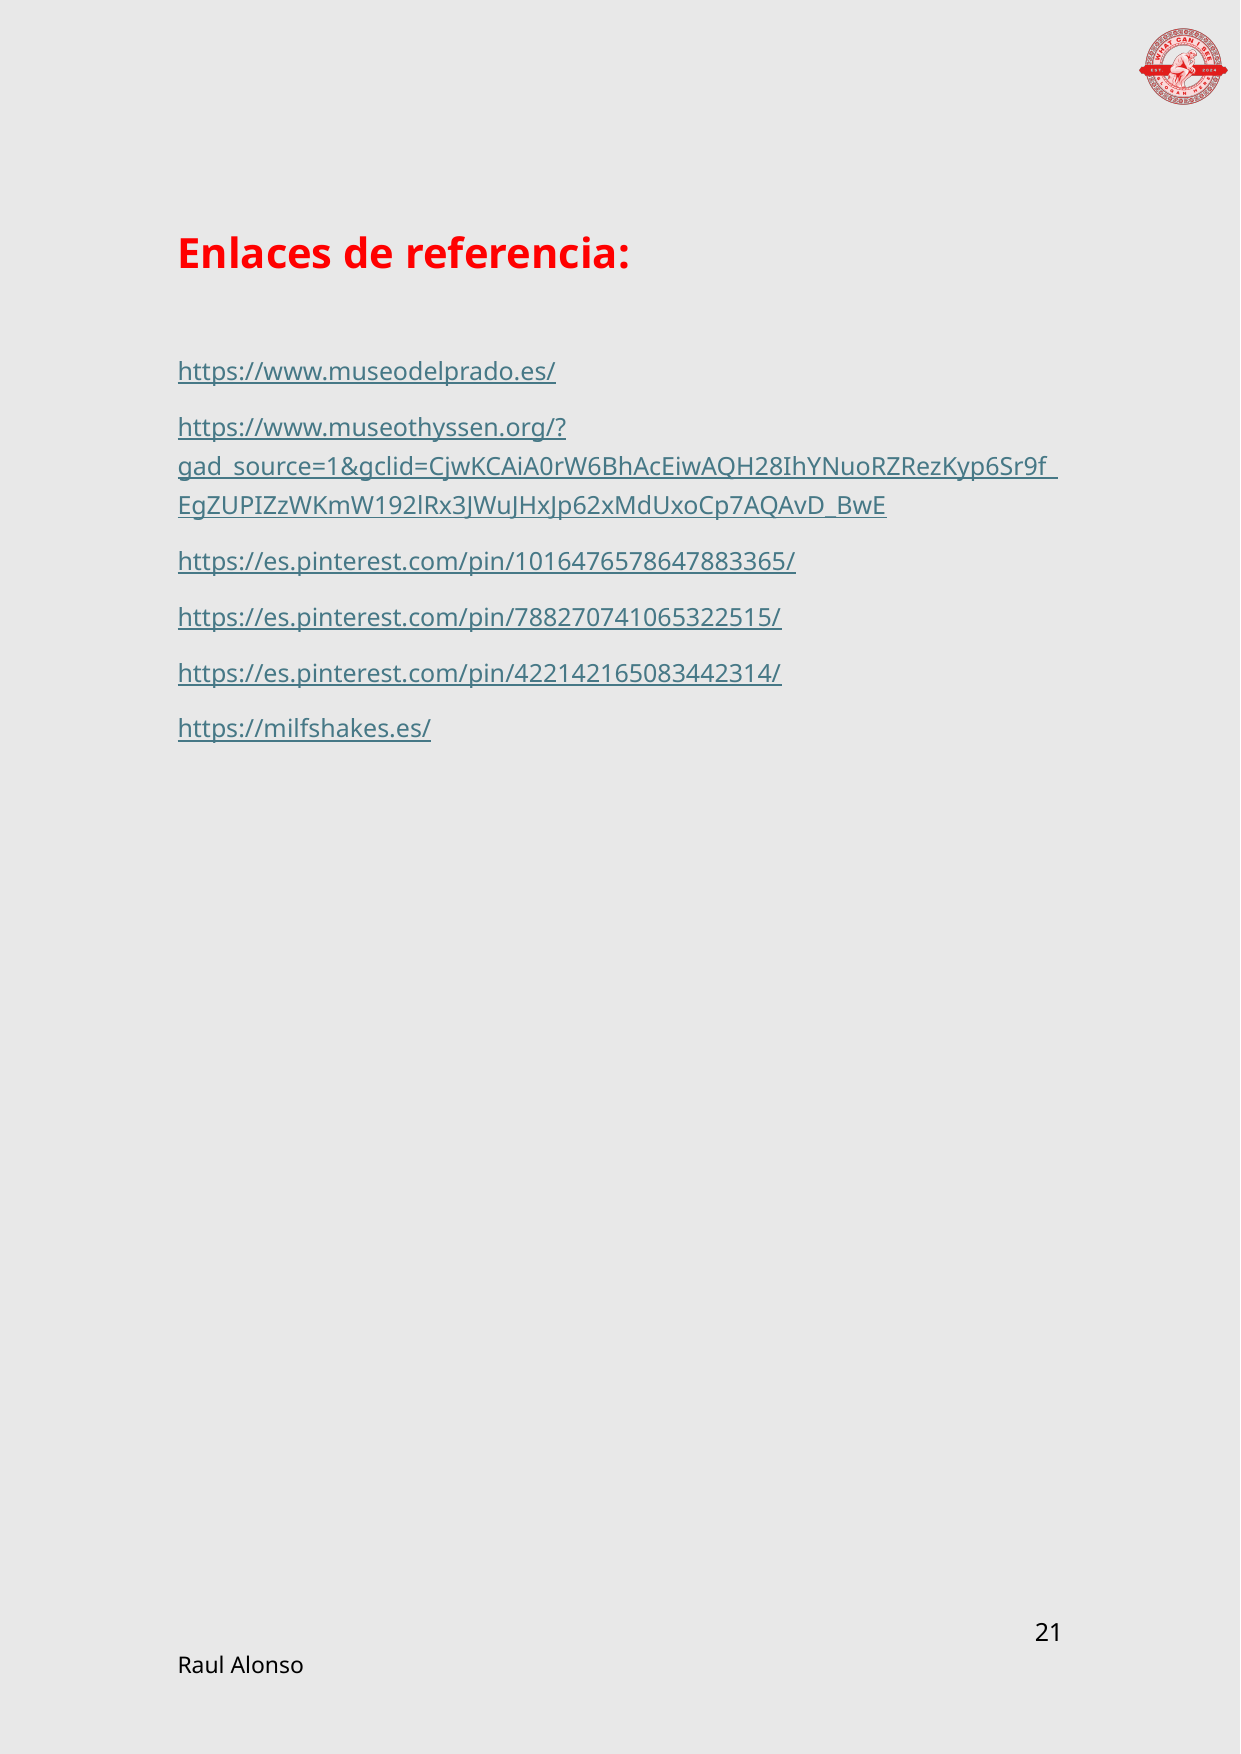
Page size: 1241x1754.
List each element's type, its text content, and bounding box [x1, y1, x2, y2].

text https://www.museothyssen.org/?gad_source=1&gclid=CjwKCAiA0rW6BhAcEiwAQH28IhYNuoRZRezKyp6Sr9f_EgZUPIZzWKmW192lRx3JWuJHxJp62xMdUxoCp7AQAvD_BwE [177, 409, 1063, 522]
text https://es.pinterest.com/pin/788270741065322515/ [177, 599, 1063, 633]
text https://es.pinterest.com/pin/422142165083442314/ [177, 655, 1063, 689]
text https://www.museodelprado.es/ [177, 354, 1063, 388]
text https://es.pinterest.com/pin/1016476578647883365/ [177, 544, 1063, 578]
picture [1134, 24, 1233, 108]
text https://milfshakes.es/ [177, 711, 1063, 745]
subtitle Enlaces de referencia: [177, 224, 1063, 281]
